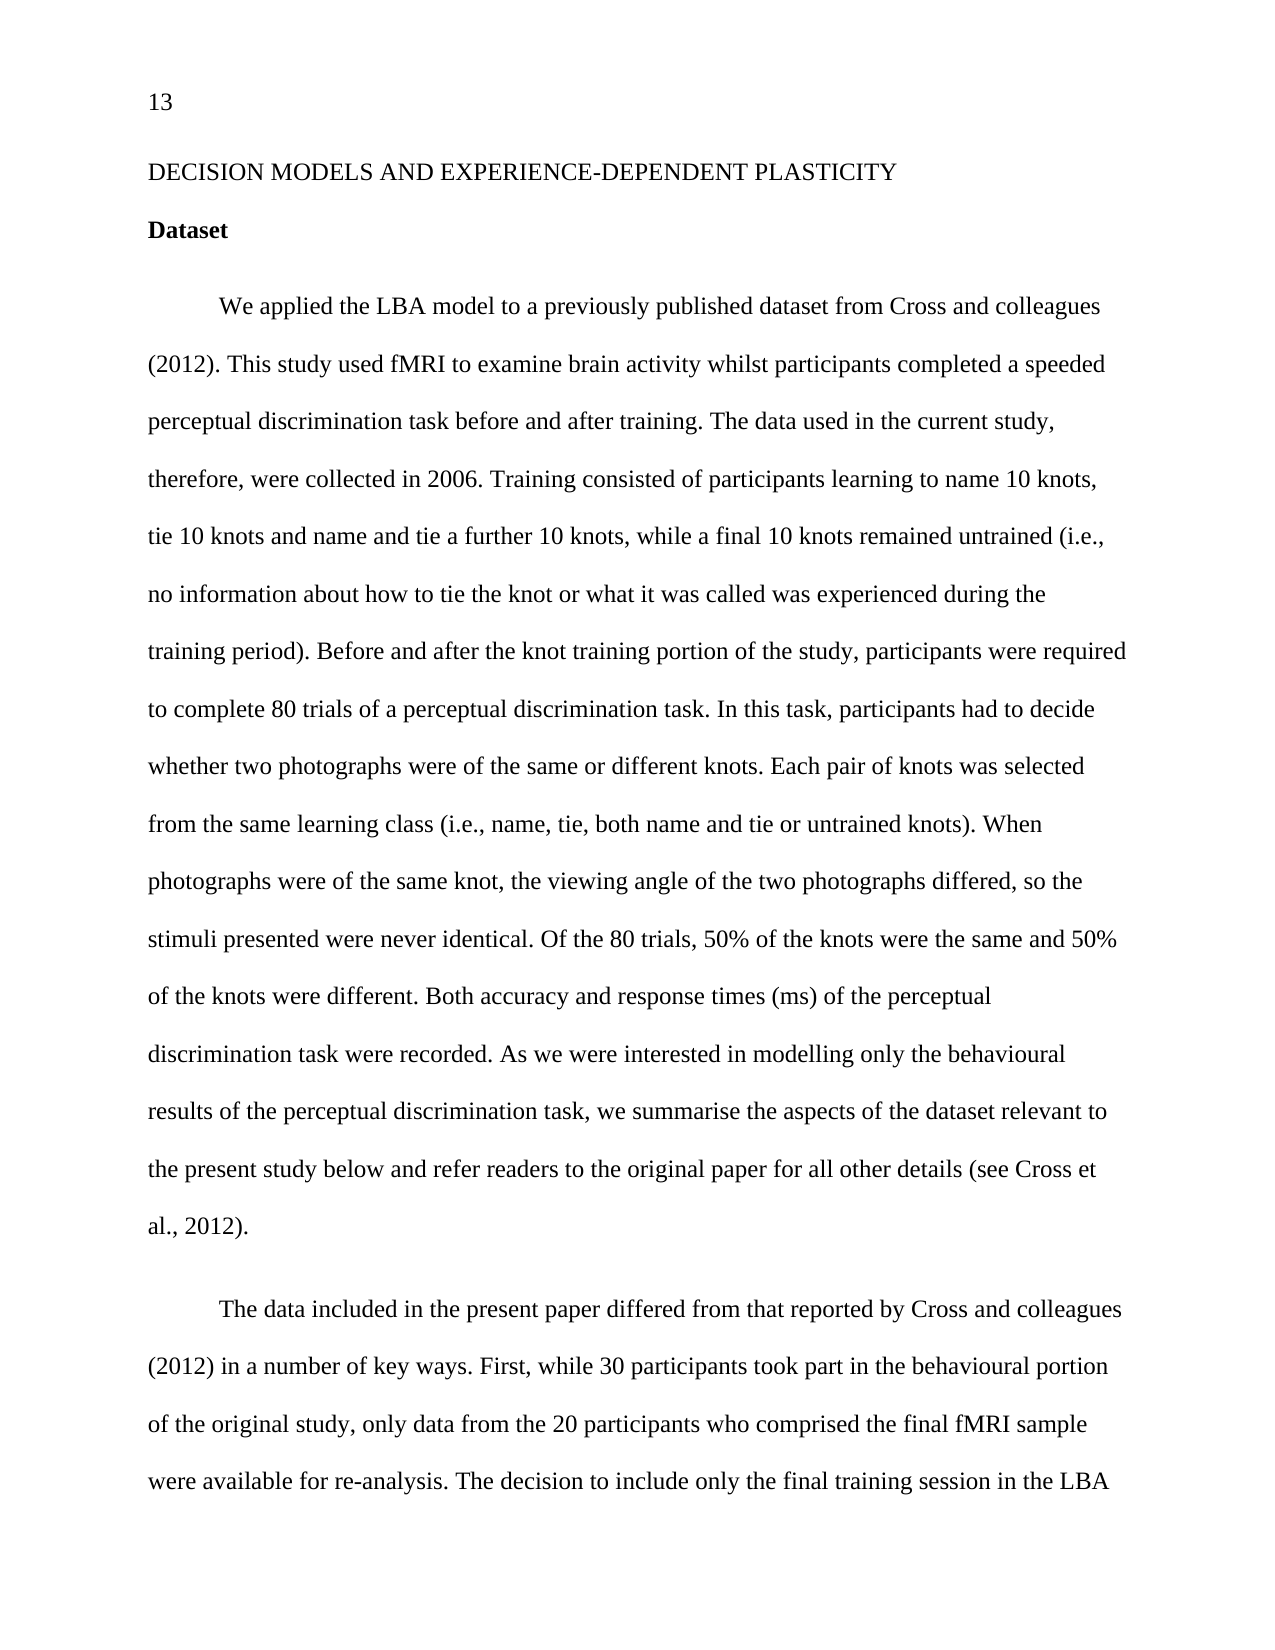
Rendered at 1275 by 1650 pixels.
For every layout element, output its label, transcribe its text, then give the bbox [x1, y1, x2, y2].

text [148, 1294, 1127, 1495]
text We applied the LBA model to a previously published dataset from Cross and colleagues (2012). This study used fMRI to examine brain activity whilst participants completed a speeded perceptual discrimination task before and after training. The data used in the current study, therefore, were collected in 2006. Training consisted of participants learning to name 10 knots, tie 10 knots and name and tie a further 10 knots, while a final 10 knots remained untrained (i.e., no information about how to tie the knot or what it was called was experienced during the training period). Before and after the knot training portion of the study, participants were required to complete 80 trials of a perceptual discrimination task. In this task, participants had to decide whether two photographs were of the same or different knots. Each pair of knots was selected from the same learning class (i.e., name, tie, both name and tie or untrained knots). When photographs were of the same knot, the viewing angle of the two photographs differed, so the stimuli presented were never identical. Of the 80 trials, 50% of the knots were the same and 50% of the knots were different. Both accuracy and response times (ms) of the perceptual discrimination task were recorded. As we were interested in modelling only the behavioural results of the perceptual discrimination task, we summarise the aspects of the dataset relevant to the present study below and refer readers to the original paper for all other details (see Cross et al., 2012). [148, 291, 1127, 1240]
subtitle Dataset [148, 215, 1127, 244]
